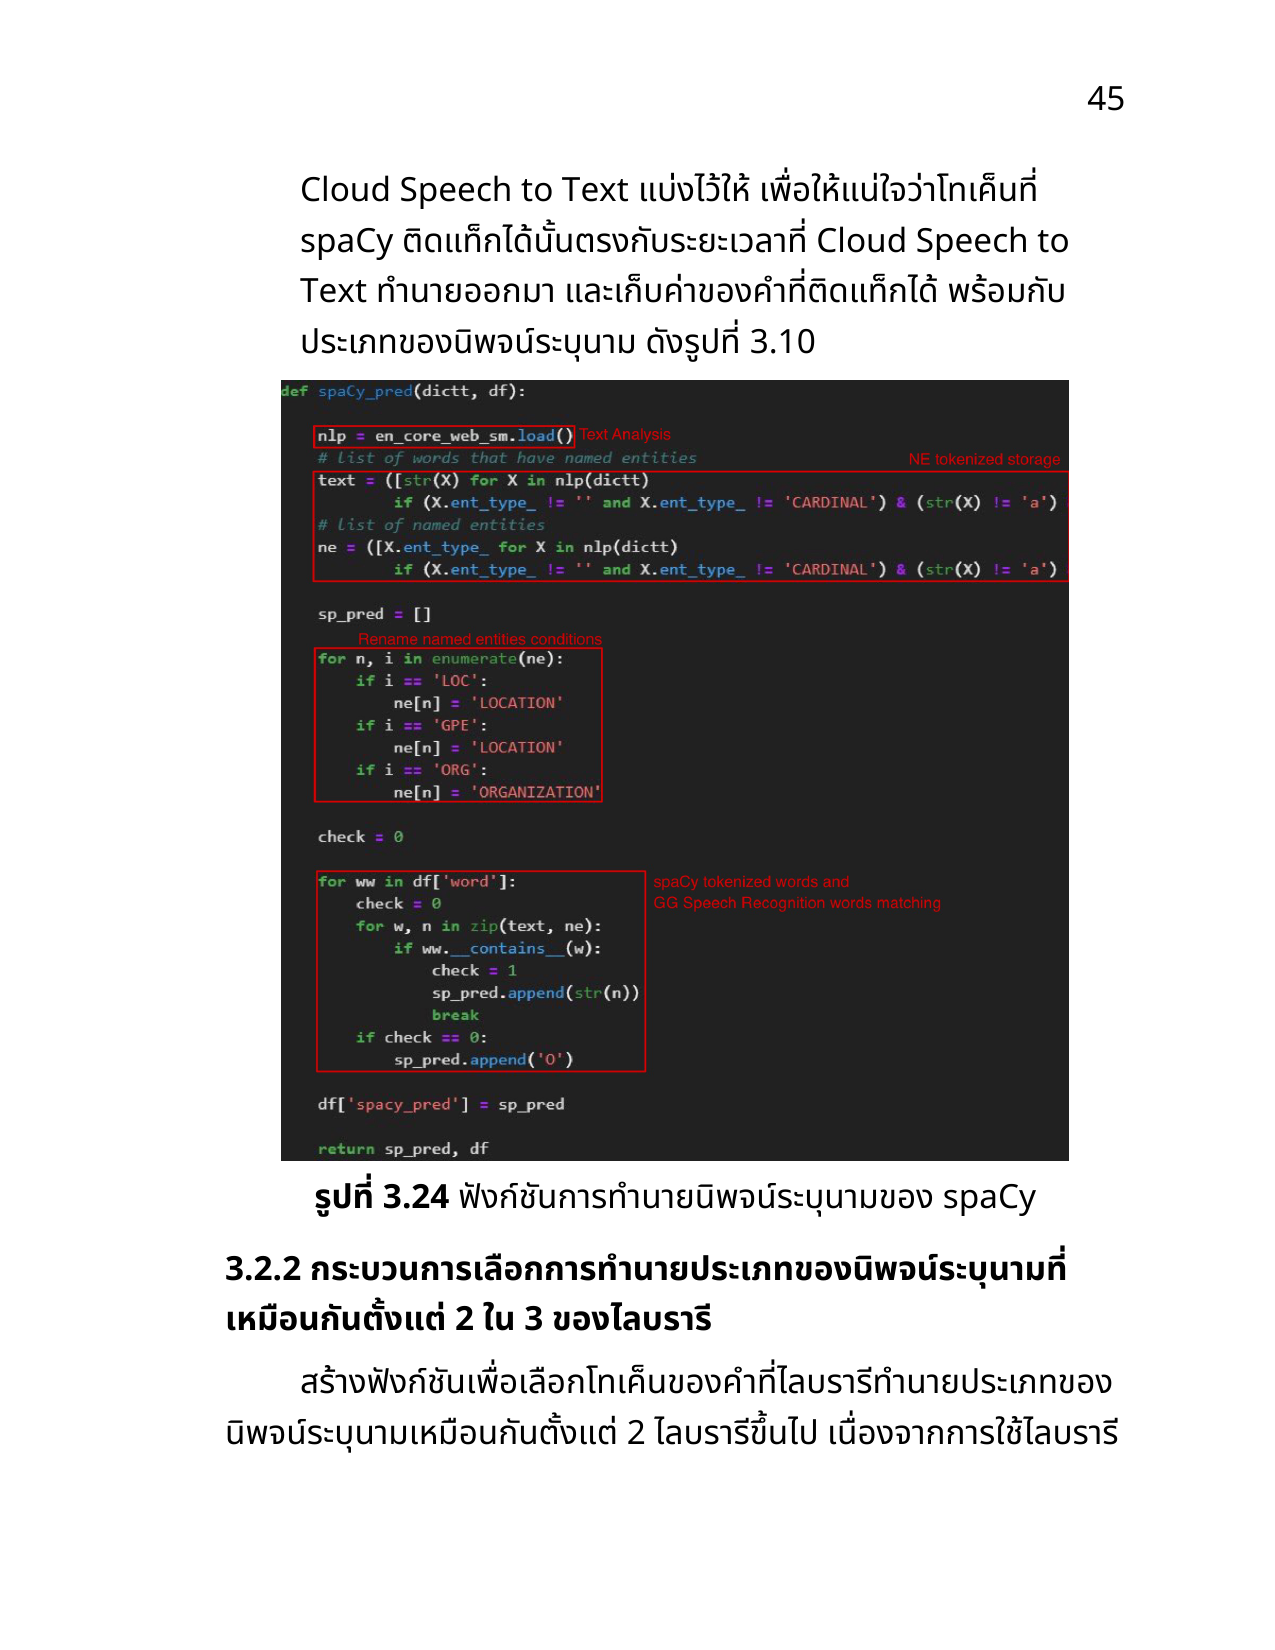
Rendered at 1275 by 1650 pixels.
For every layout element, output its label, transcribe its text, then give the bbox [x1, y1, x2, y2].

subtitle กระบวนการเลือกการทำนายประเภทของนิพจน์ระบุนามที่เหมือนกันตั้งแต่ 2 ใน 3 ของไลบรารี [225, 1244, 1125, 1346]
picture [281, 380, 1069, 1161]
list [262, 166, 1125, 368]
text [225, 1358, 1125, 1459]
